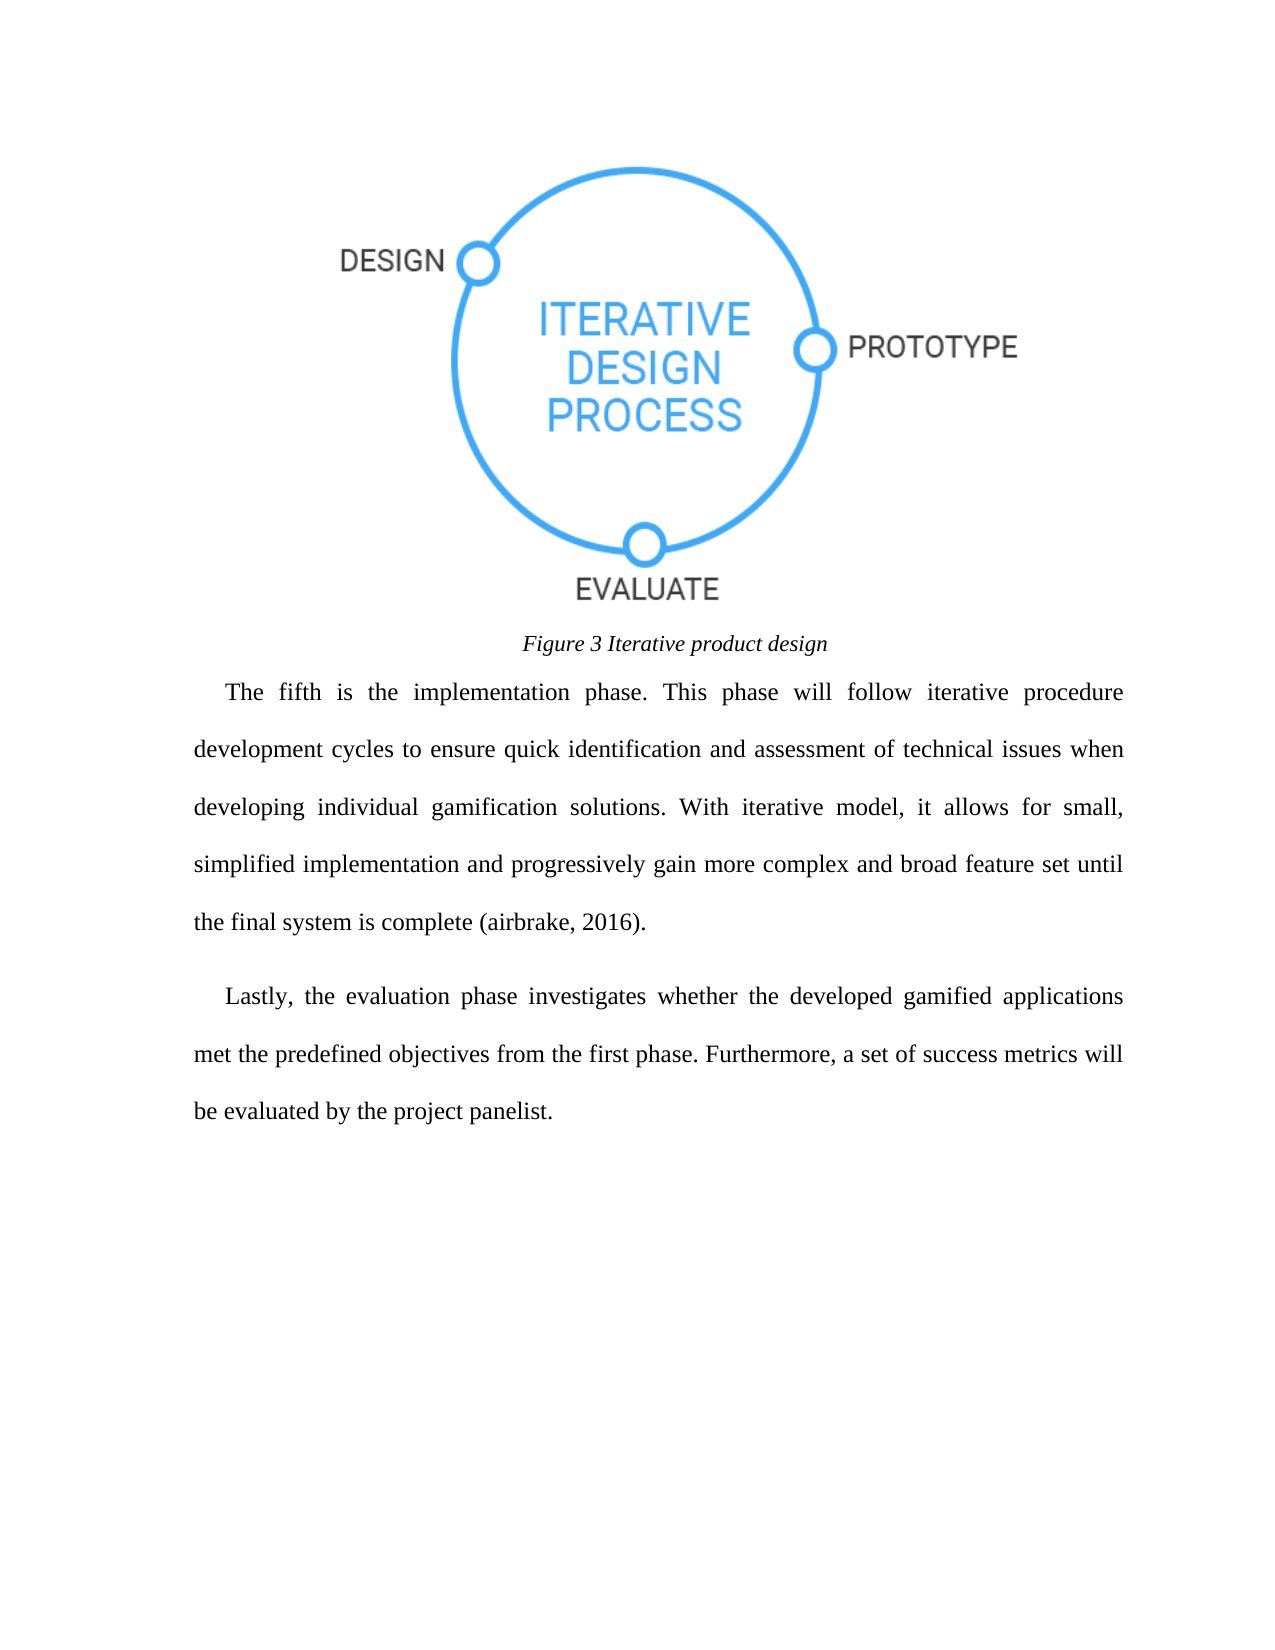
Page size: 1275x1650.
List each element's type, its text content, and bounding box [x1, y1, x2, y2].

picture [327, 150, 1023, 614]
text The fifth is the implementation phase. This phase will follow iterative procedure development cycles to ensure quick identification and assessment of technical issues when developing individual gamification solutions. With iterative model, it allows for small, simplified implementation and progressively gain more complex and broad feature set until the final system is complete . [194, 677, 1125, 936]
text Lastly, the evaluation phase investigates whether the developed gamified applications met the predefined objectives from the first phase. Furthermore, a set of success metrics will be evaluated by the project panelist. [194, 981, 1125, 1125]
text Figure Iterative product design [194, 630, 1125, 656]
